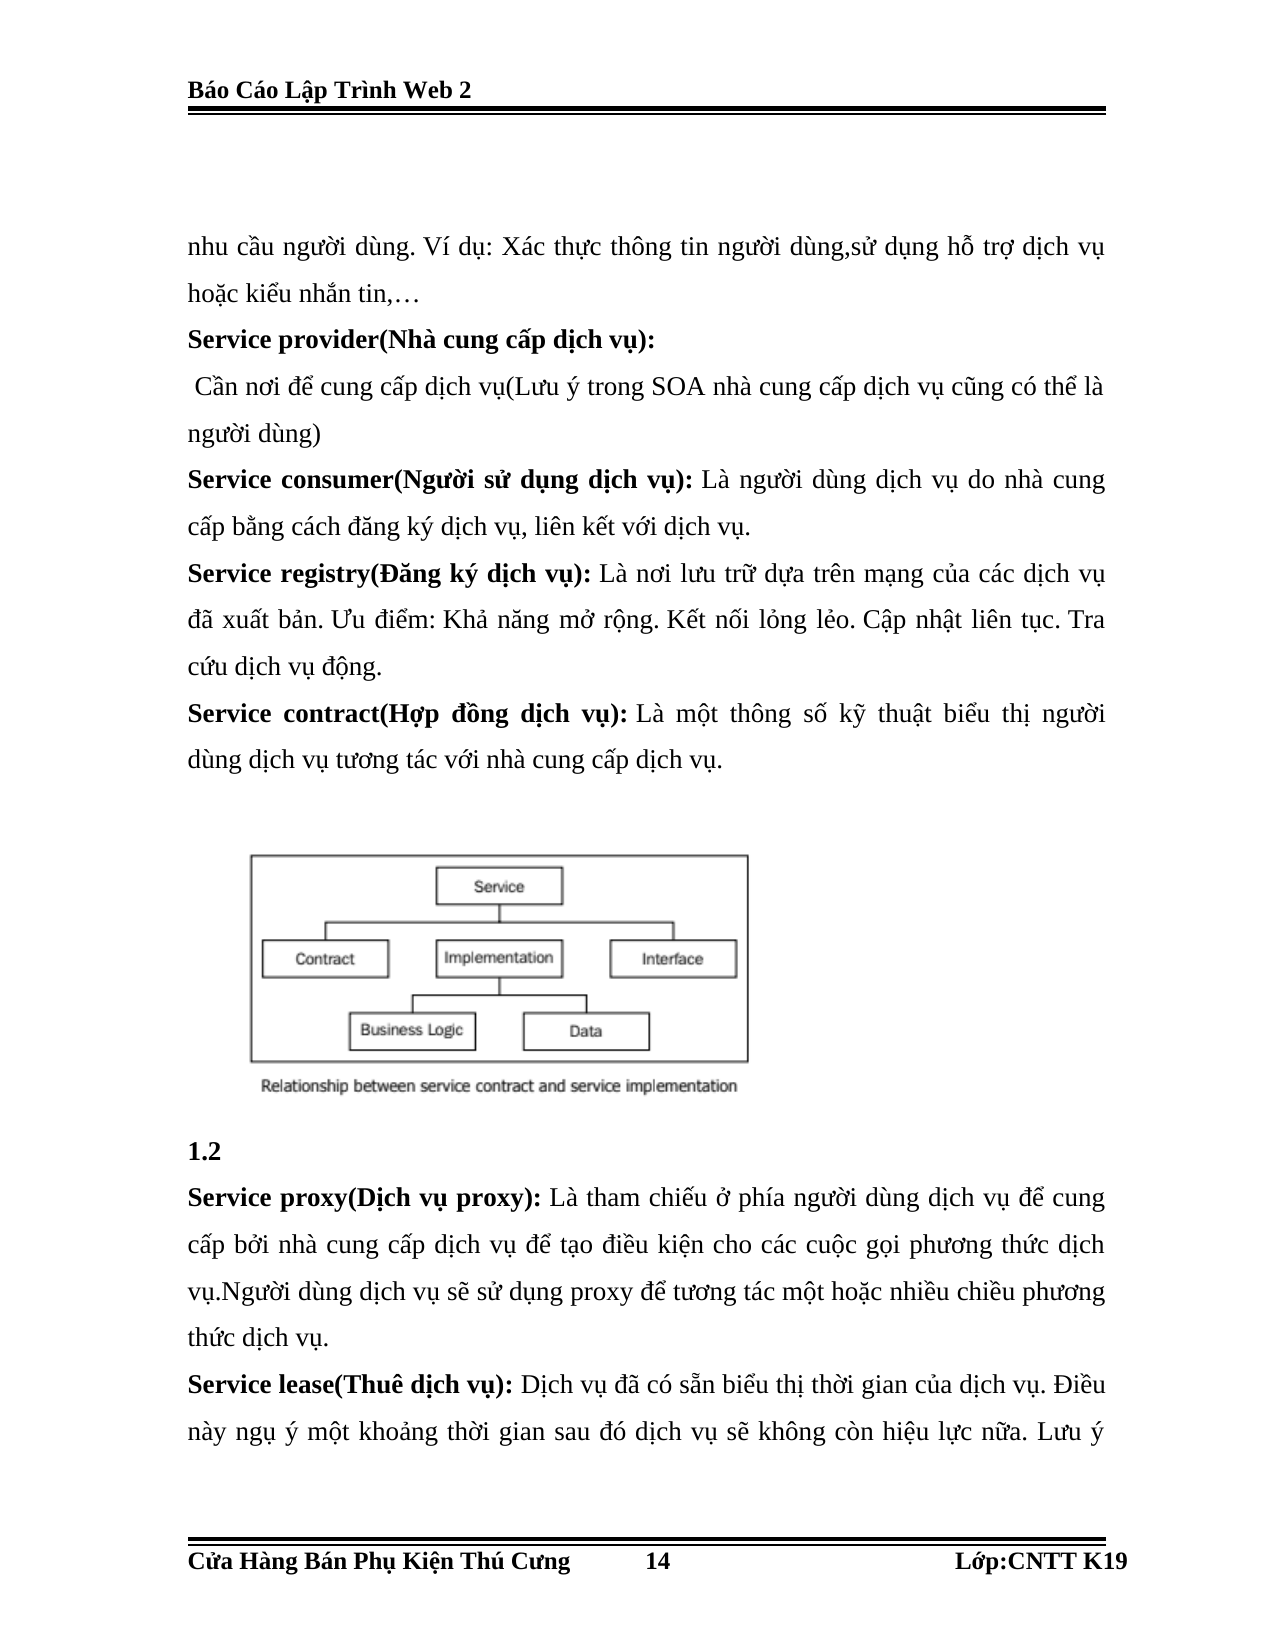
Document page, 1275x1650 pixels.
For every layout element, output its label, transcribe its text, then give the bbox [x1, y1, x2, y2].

text Service proxy(Dịch vụ proxy): Là tham chiếu ở phía người dùng dịch vụ để cung cấp bởi nhà cung cấp dịch vụ để tạo điều kiện cho các cuộc gọi phương thức dịch vụ.Người dùng dịch vụ sẽ sử dụng proxy để tương tác một hoặc nhiều chiều phương thức dịch vụ. [187, 1182, 1106, 1353]
text Cần nơi để cung cấp dịch vụ(Lưu ý trong SOA nhà cung cấp dịch vụ cũng có thể là người dùng) [187, 370, 1106, 448]
text Service provider(Nhà cung cấp dịch vụ): [187, 324, 1106, 355]
text Service registry(Đăng ký dịch vụ): Là nơi lưu trữ dựa trên mạng của các dịch vụ đã xuất bản. Ưu điểm: Khả năng mở rộng. Kết nối lỏng lẻo. Cập nhật liên tục. Tra cứu dịch vụ động. [187, 557, 1106, 681]
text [187, 1368, 1106, 1446]
text Service consumer(Người sử dụng dịch vụ): Là người dùng dịch vụ do nhà cung cấp bằng cách đăng ký dịch vụ, liên kết với dịch vụ. [187, 464, 1106, 541]
picture [187, 837, 835, 1114]
text 1.2 [187, 1135, 1106, 1166]
text Service contract(Hợp đồng dịch vụ): Là một thông số kỹ thuật biểu thị người dùng dịch vụ tương tác với nhà cung cấp dịch vụ. [187, 697, 1106, 775]
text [187, 230, 1106, 308]
